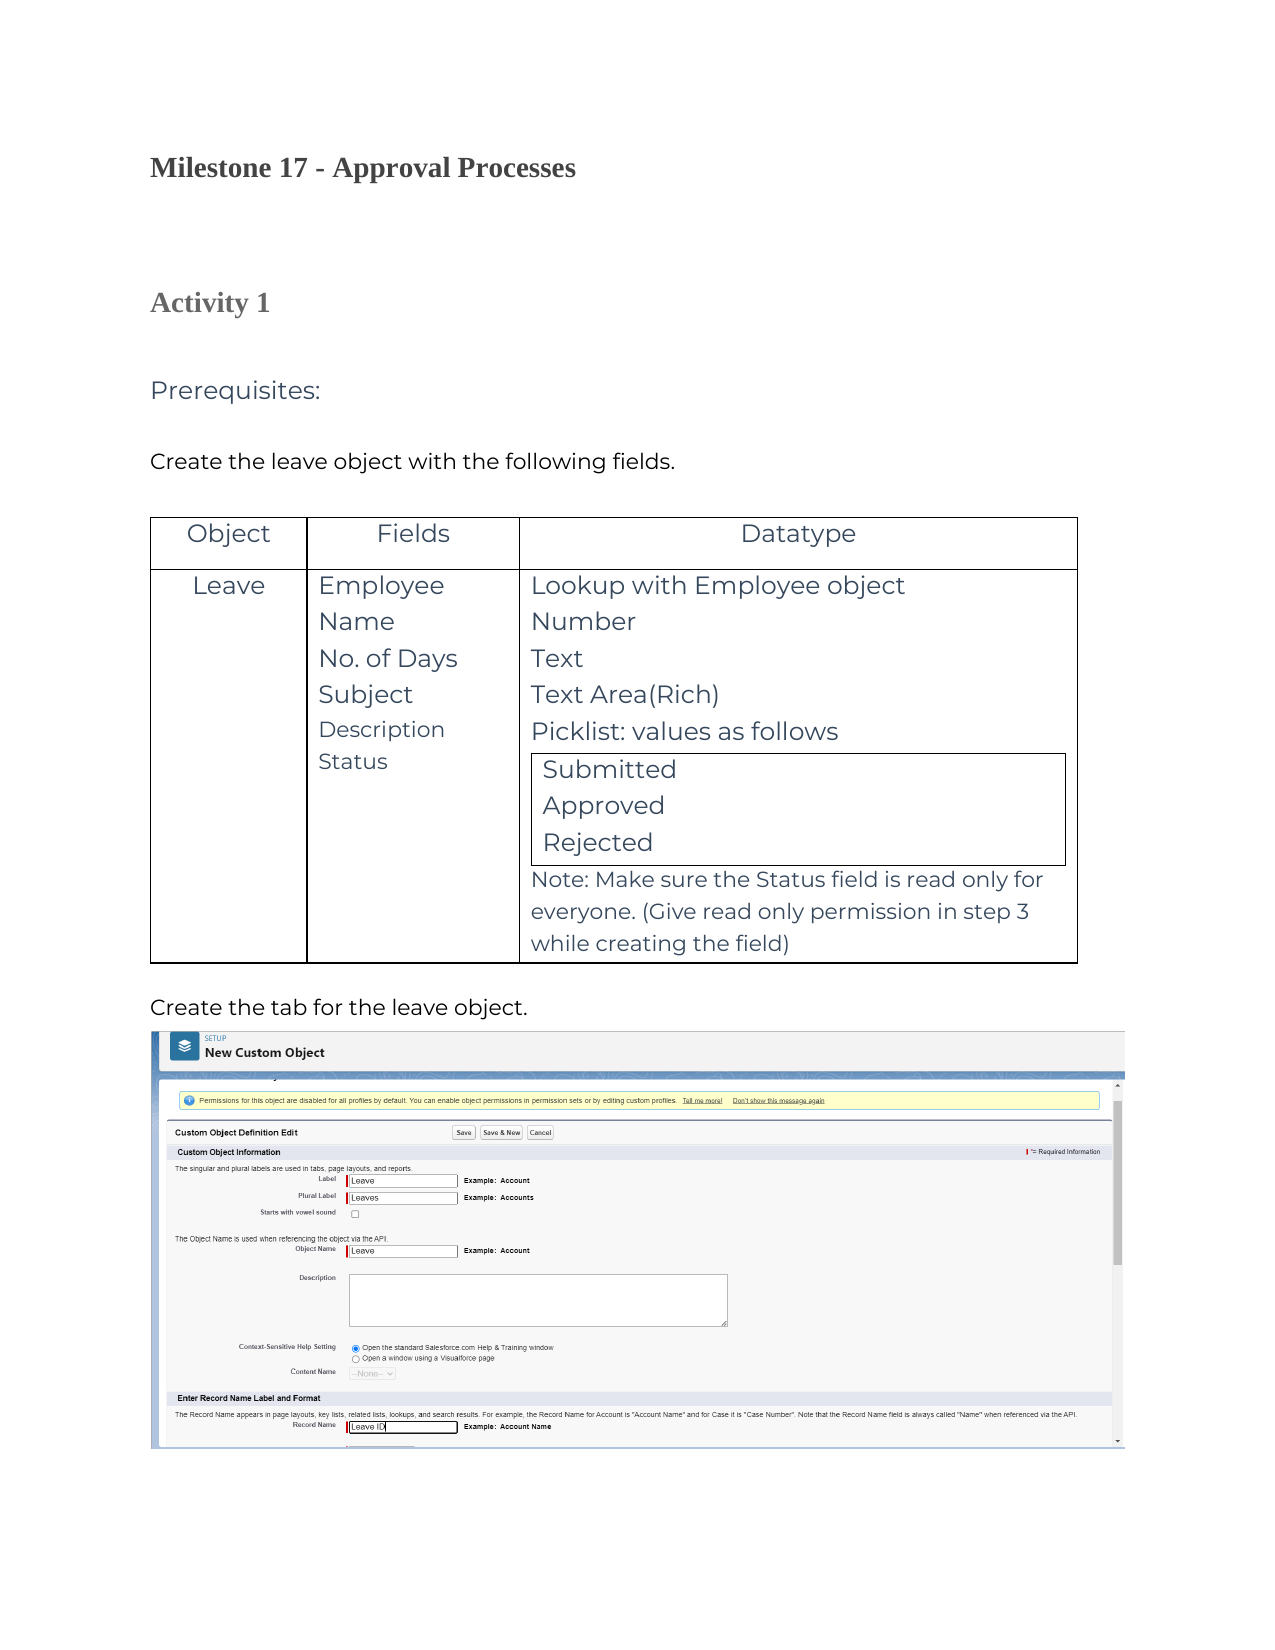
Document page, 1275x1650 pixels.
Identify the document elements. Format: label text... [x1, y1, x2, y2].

picture [150, 1030, 1125, 1450]
table_header Fields [308, 518, 519, 569]
text Create the leave object with the following fields. [150, 448, 1125, 475]
subtitle Activity 1 [150, 286, 1125, 319]
subtitle Milestone 17 - Approval Processes [150, 150, 1125, 183]
table_cell Leave [151, 570, 306, 962]
table_header Datatype [520, 518, 1077, 569]
table_cell Lookup with Employee object Number Text Text Area(Rich) Picklist: values as follows Note: Make sure the Status field is read only for everyone. (Give read only permission in step 3 while creating the field) [520, 570, 1077, 962]
table_cell Employee Name No. of Days Subject Description Status [308, 570, 519, 962]
table_header Object [151, 518, 306, 569]
subtitle Prerequisites: [150, 375, 1125, 405]
text Create the tab for the leave object. [150, 994, 1125, 1030]
